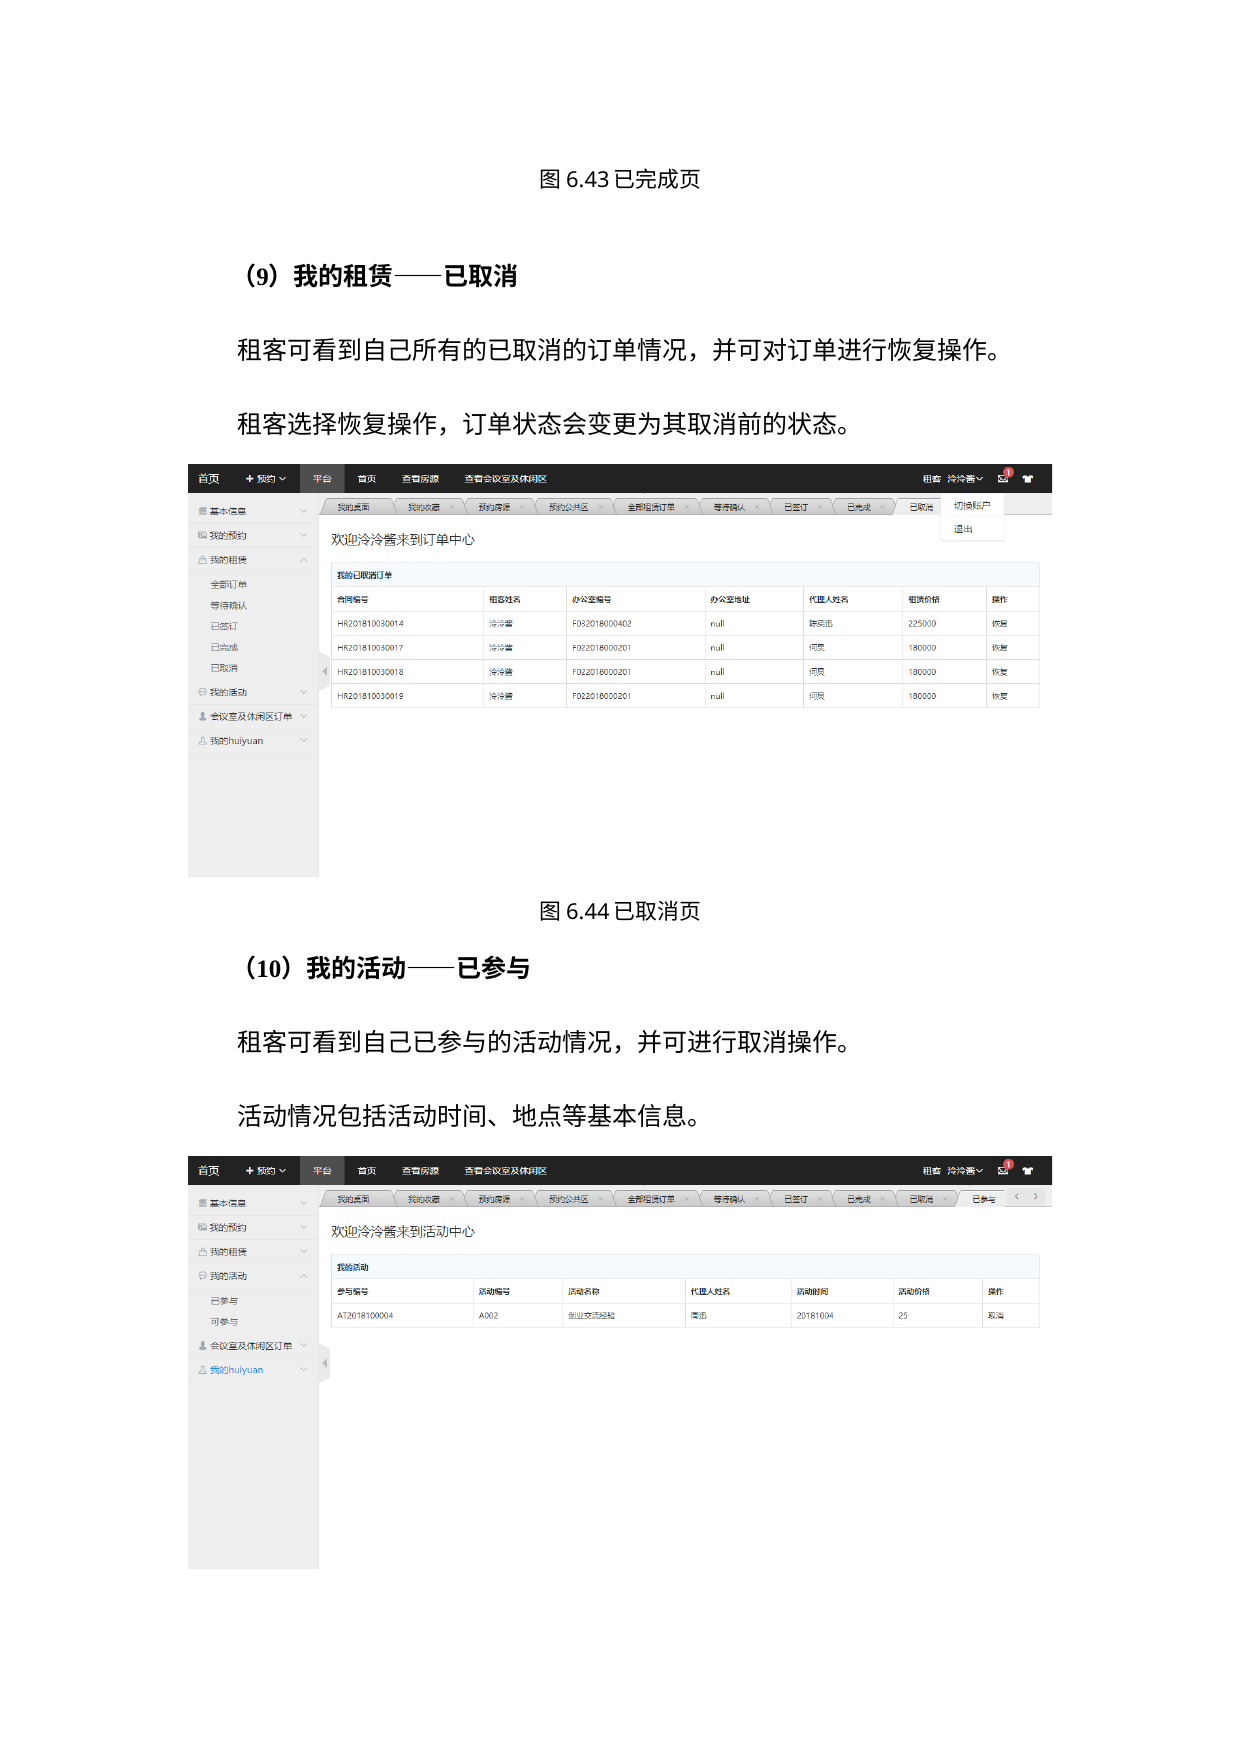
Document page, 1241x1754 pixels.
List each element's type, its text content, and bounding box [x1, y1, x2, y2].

text （9）我的租赁——已取消 [187, 242, 1053, 307]
text 活动情况包括活动时间、地点等基本信息。 [187, 1082, 1053, 1147]
text 图 6.43已完成页 [187, 162, 1053, 194]
text （10）我的活动——已参与 [187, 934, 1053, 999]
text 租客选择恢复操作，订单状态会变更为其取消前的状态。 [187, 390, 1053, 455]
text 租客可看到自己已参与的活动情况，并可进行取消操作。 [187, 1008, 1053, 1073]
picture [188, 1156, 1053, 1569]
picture [188, 464, 1053, 877]
text 图 6.44已取消页 [187, 894, 1053, 926]
text 租客可看到自己所有的已取消的订单情况，并可对订单进行恢复操作。 [187, 316, 1053, 381]
